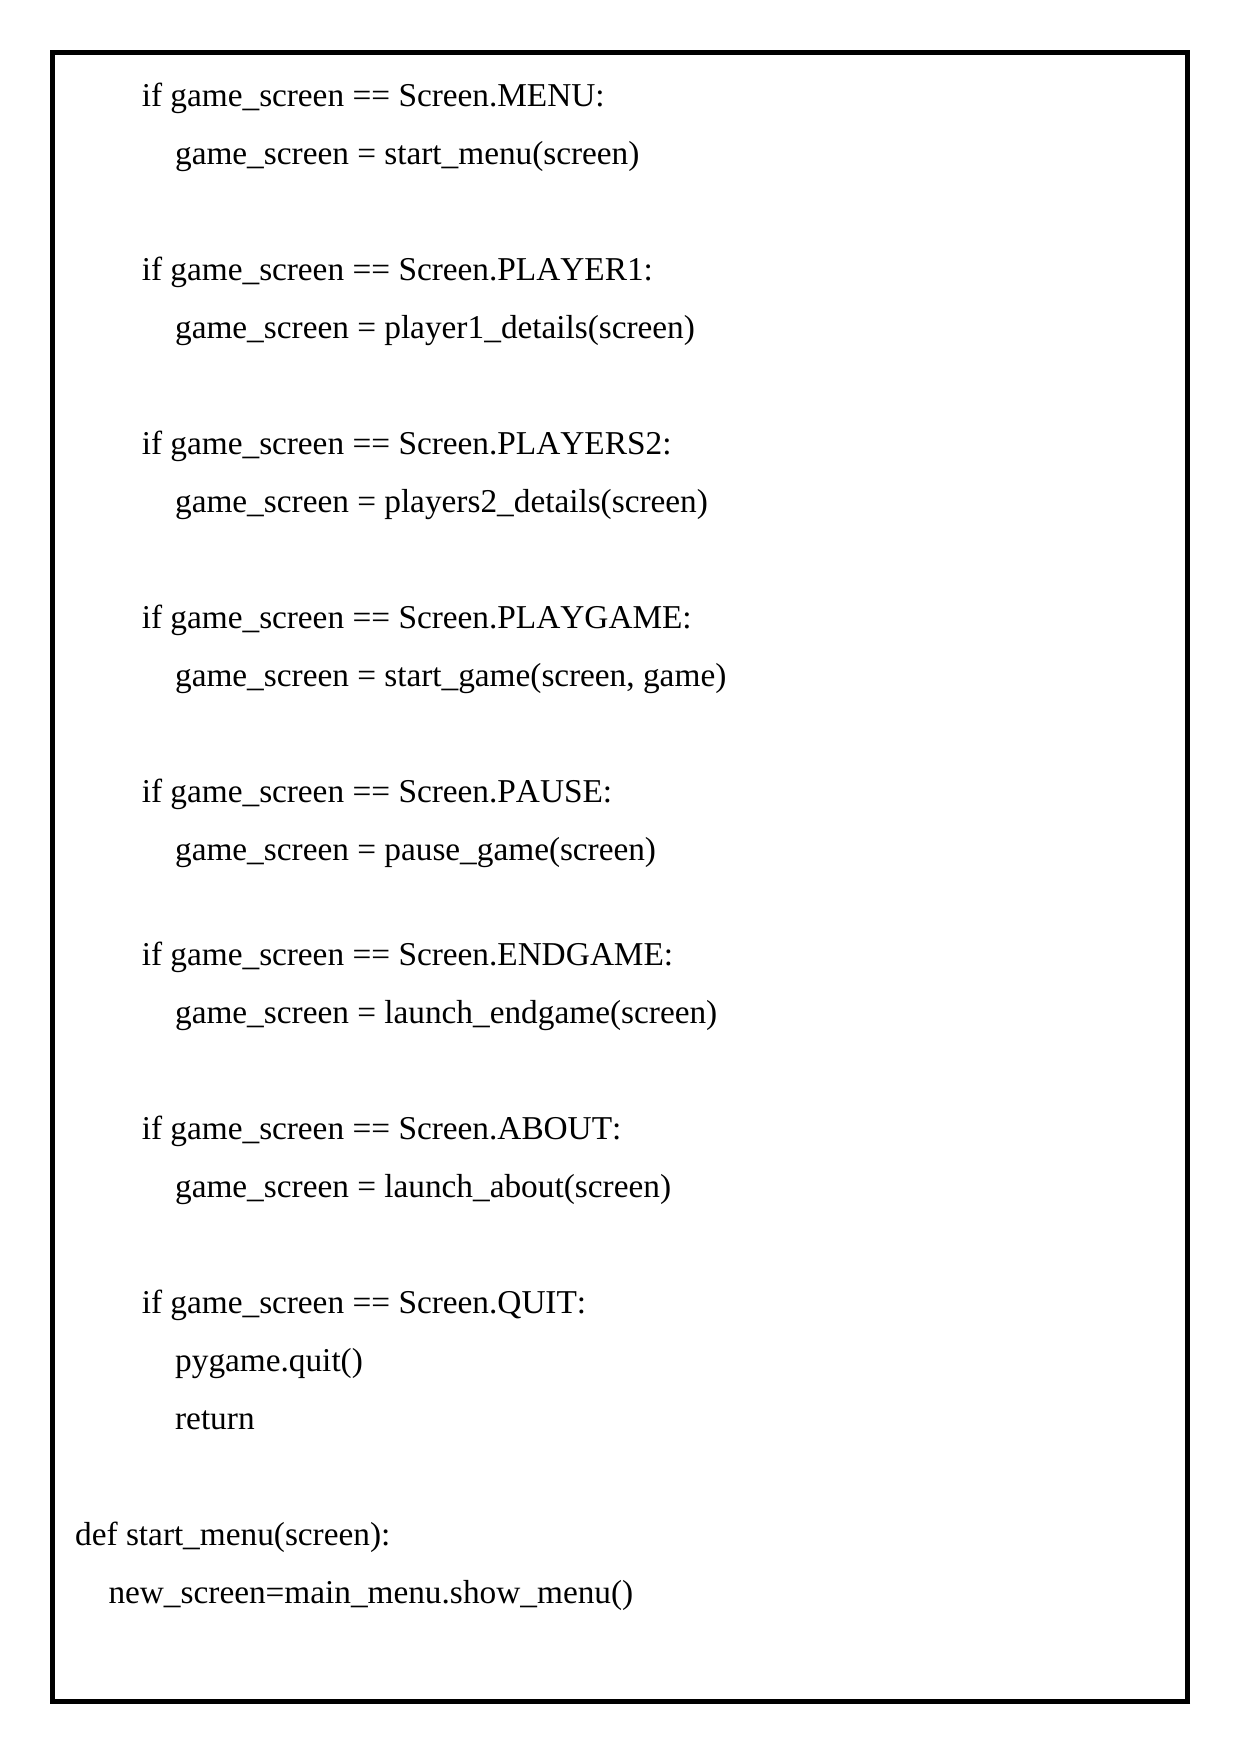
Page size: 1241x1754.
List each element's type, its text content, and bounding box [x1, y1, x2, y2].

text pygame.quit() [75, 1340, 1165, 1379]
text game_screen = launch_about(screen) [75, 1166, 1165, 1204]
text game_screen = launch_endgame(screen) [75, 992, 1165, 1031]
text new_screen=main_menu.show_menu() [75, 1572, 1165, 1611]
text def start_menu(screen): [75, 1514, 1165, 1553]
text if game_screen == Screen.PLAYGAME: [75, 597, 1165, 636]
text game_screen = start_menu(screen) [75, 133, 1165, 171]
text if game_screen == Screen.PLAYER1: [75, 249, 1165, 287]
text return [75, 1398, 1165, 1437]
text game_screen = players2_details(screen) [75, 481, 1165, 519]
text if game_screen == Screen.MENU: [75, 75, 1165, 113]
text game_screen = start_game(screen, game) [75, 655, 1165, 693]
text if game_screen == Screen.ABOUT: [75, 1108, 1165, 1147]
text if game_screen == Screen.PAUSE: [75, 771, 1165, 809]
text game_screen = pause_game(screen) [75, 829, 1165, 868]
text if game_screen == Screen.PLAYERS2: [75, 423, 1165, 461]
text game_screen = player1_details(screen) [75, 307, 1165, 345]
text if game_screen == Screen.ENDGAME: [75, 934, 1165, 972]
text if game_screen == Screen.QUIT: [75, 1282, 1165, 1321]
